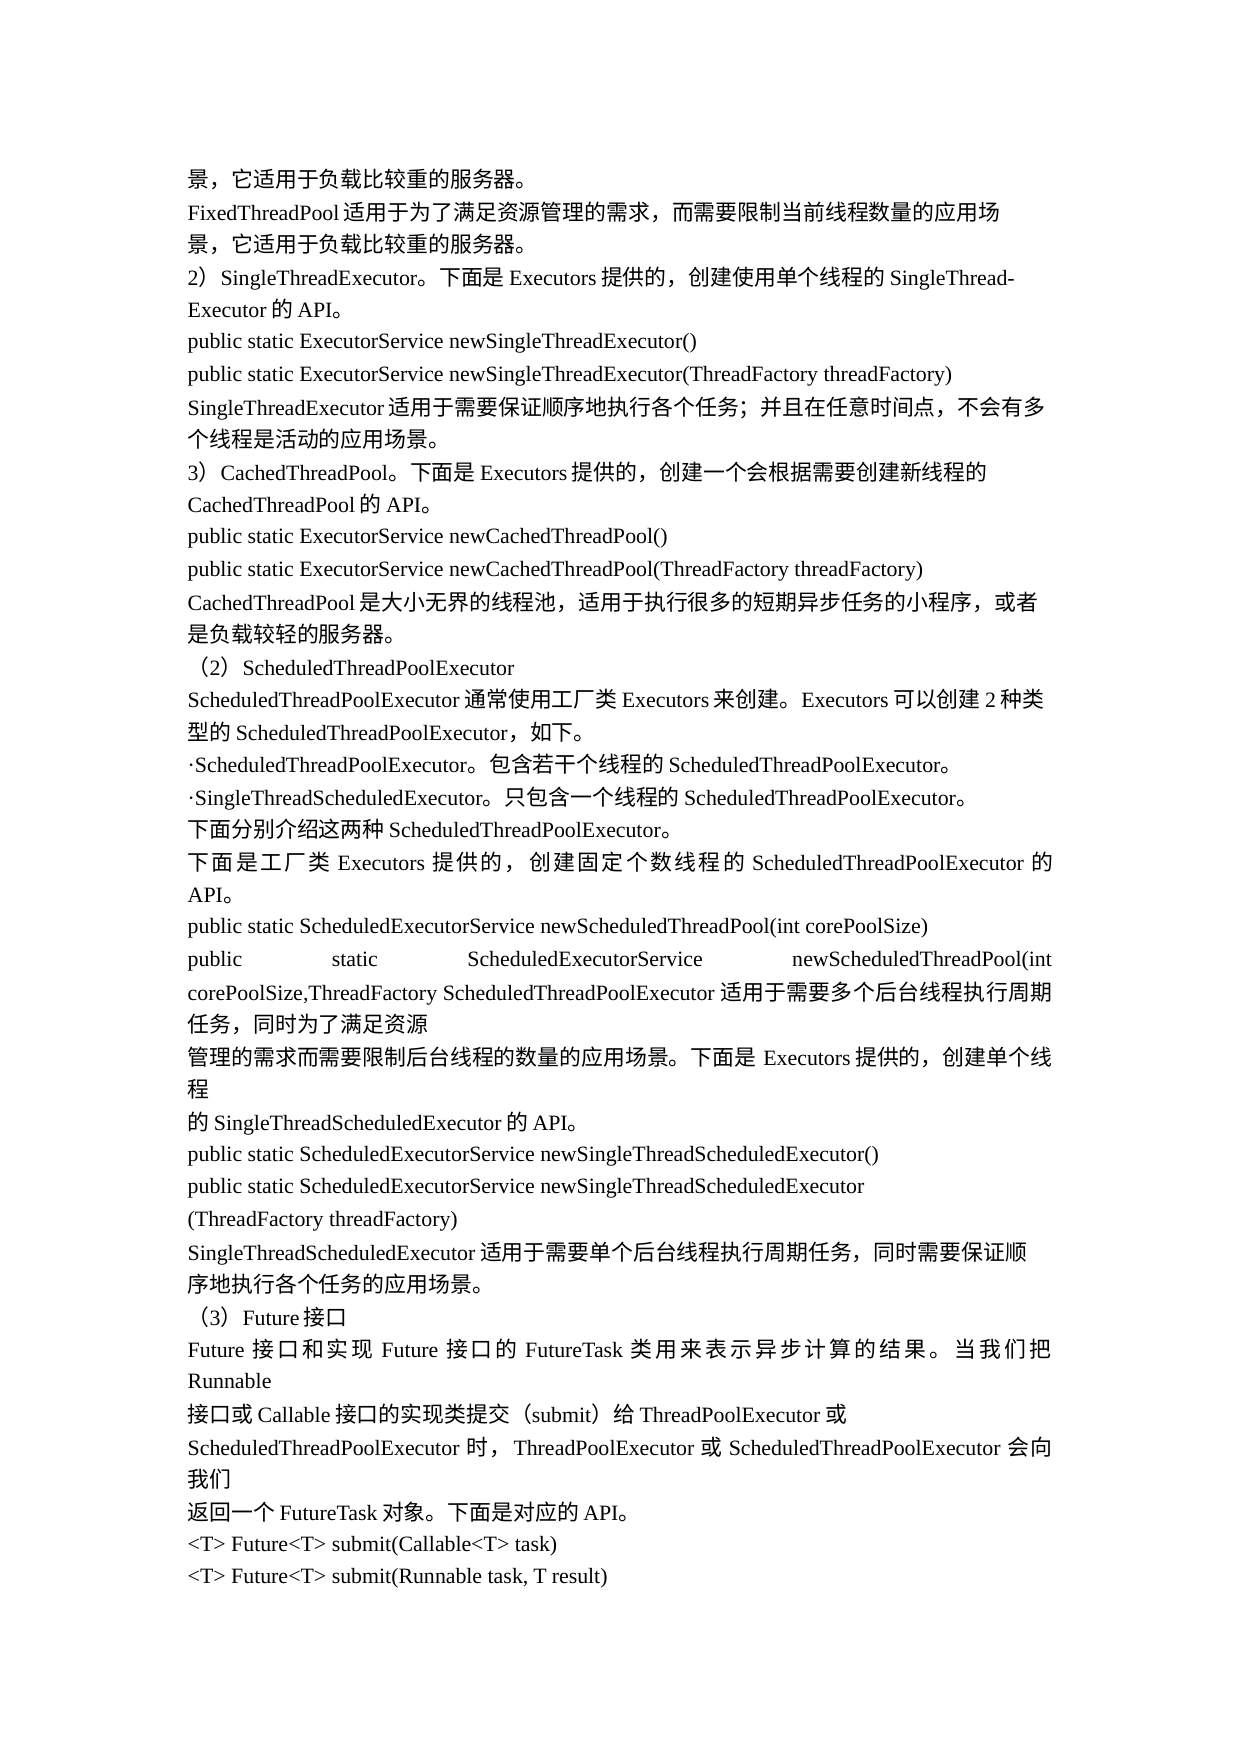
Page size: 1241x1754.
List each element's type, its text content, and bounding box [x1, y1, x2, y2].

text （3）Future接口 [187, 1299, 1053, 1332]
text 景，它适用于负载比较重的服务器。 [187, 227, 1053, 259]
text ·SingleThreadScheduledExecutor。只包含一个线程的ScheduledThreadPoolExecutor。 [187, 779, 1053, 812]
text 下面是工厂类Executors提供的，创建固定个数线程的ScheduledThreadPoolExecutor的API。 [187, 844, 1053, 909]
text 接口或Callable接口的实现类提交（submit）给ThreadPoolExecutor或 [187, 1397, 1053, 1429]
text 2）SingleThreadExecutor。下面是Executors提供的，创建使用单个线程的SingleThread- [187, 259, 1053, 292]
text 型的ScheduledThreadPoolExecutor，如下。 [187, 714, 1053, 747]
text 个线程是活动的应用场景。 [187, 422, 1053, 454]
text SingleThreadScheduledExecutor适用于需要单个后台线程执行周期任务，同时需要保证顺 [187, 1234, 1053, 1267]
text public static ExecutorService newSingleThreadExecutor(ThreadFactory threadFactory) [187, 357, 1053, 389]
text SingleThreadExecutor适用于需要保证顺序地执行各个任务；并且在任意时间点，不会有多 [187, 389, 1053, 422]
text 是负载较轻的服务器。 [187, 617, 1053, 649]
text public static ExecutorService newCachedThreadPool(ThreadFactory threadFactory) [187, 552, 1053, 584]
text <T> Future<T> submit(Callable<T> task) [187, 1527, 1053, 1559]
text public static ScheduledExecutorService newScheduledThreadPool(int corePoolSize) [187, 909, 1053, 942]
text CachedThreadPool是大小无界的线程池，适用于执行很多的短期异步任务的小程序，或者 [187, 584, 1053, 617]
text ScheduledThreadPoolExecutor时，ThreadPoolExecutor或ScheduledThreadPoolExecutor会向我们 [187, 1429, 1053, 1494]
text 3）CachedThreadPool。下面是Executors提供的，创建一个会根据需要创建新线程的 [187, 454, 1053, 487]
text （2）ScheduledThreadPoolExecutor [187, 649, 1053, 682]
text (ThreadFactory threadFactory) [187, 1202, 1053, 1234]
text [187, 194, 1053, 227]
text 的SingleThreadScheduledExecutor的API。 [187, 1104, 1053, 1137]
text public static ScheduledExecutorService newScheduledThreadPool(int corePoolSize,ThreadFactory ScheduledThreadPoolExecutor适用于需要多个后台线程执行周期任务，同时为了满足资源 [187, 942, 1053, 1039]
text <T> Future<T> submit(Runnable task, T result) [187, 1559, 1053, 1592]
text public static ScheduledExecutorService newSingleThreadScheduledExecutor [187, 1169, 1053, 1202]
text 序地执行各个任务的应用场景。 [187, 1267, 1053, 1299]
text public static ScheduledExecutorService newSingleThreadScheduledExecutor() [187, 1137, 1053, 1169]
text Future接口和实现Future接口的FutureTask类用来表示异步计算的结果。当我们把Runnable [187, 1332, 1053, 1397]
text ScheduledThreadPoolExecutor通常使用工厂类Executors来创建。Executors可以创建2种类 [187, 682, 1053, 714]
text public static ExecutorService newSingleThreadExecutor() [187, 324, 1053, 357]
text public static ExecutorService newCachedThreadPool() [187, 519, 1053, 552]
text CachedThreadPool的API。 [187, 487, 1053, 519]
text 下面分别介绍这两种ScheduledThreadPoolExecutor。 [187, 812, 1053, 844]
text 景，它适用于负载比较重的服务器。 [187, 162, 1053, 194]
text ·ScheduledThreadPoolExecutor。包含若干个线程的ScheduledThreadPoolExecutor。 [187, 747, 1053, 779]
text 管理的需求而需要限制后台线程的数量的应用场景。下面是Executors提供的，创建单个线程 [187, 1039, 1053, 1104]
text Executor的API。 [187, 292, 1053, 324]
text 返回一个FutureTask对象。下面是对应的API。 [187, 1494, 1053, 1527]
